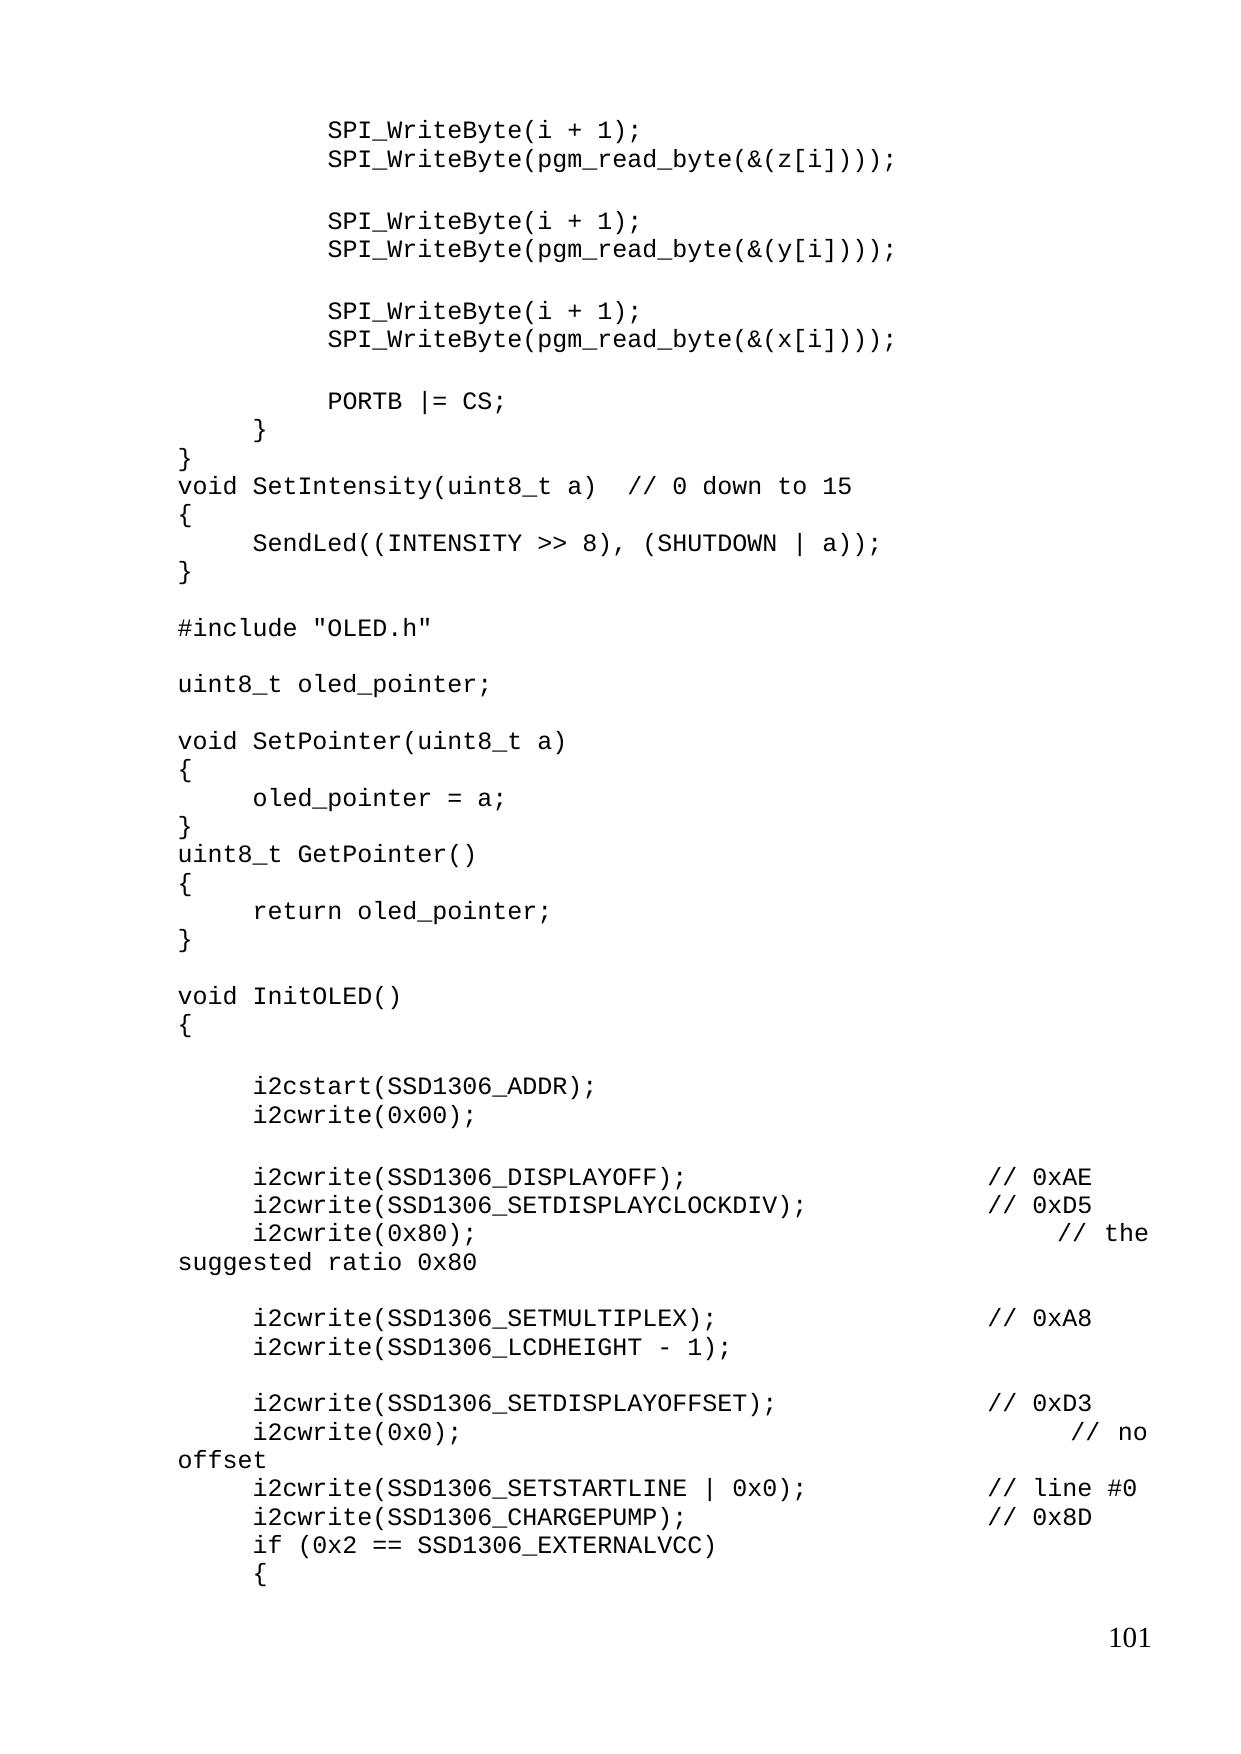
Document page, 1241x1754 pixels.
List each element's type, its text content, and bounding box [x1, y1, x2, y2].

text PORTB |= CS; [177, 389, 1152, 417]
text SPI_WriteByte(pgm_read_byte(&(z[i]))); [177, 146, 1152, 175]
text SPI_WriteByte(i + 1); [177, 298, 1152, 327]
text void SetPointer(uint8_t a) [177, 729, 1152, 757]
text { [177, 502, 1152, 530]
text i2cwrite(0x00); [177, 1102, 1152, 1131]
text i2cstart(SSD1306_ADDR); [177, 1074, 1152, 1102]
text i2cwrite(0x80); // the suggested ratio 0x80 [177, 1221, 1152, 1277]
text SendLed((INTENSITY >> 8), (SHUTDOWN | a)); [177, 530, 1152, 559]
text i2cwrite(SSD1306_DISPLAYOFF); // 0xAE [177, 1164, 1152, 1192]
text return oled_pointer; [177, 899, 1152, 927]
text i2cwrite(SSD1306_LCDHEIGHT - 1); [177, 1334, 1152, 1362]
text } [177, 559, 1152, 587]
text } [177, 417, 1152, 445]
text } [177, 445, 1152, 474]
text SPI_WriteByte(i + 1); [177, 208, 1152, 237]
text void SetIntensity(uint8_t a) // 0 down to 15 [177, 474, 1152, 502]
text { [177, 1561, 1152, 1589]
text { [177, 757, 1152, 785]
text SPI_WriteByte(pgm_read_byte(&(y[i]))); [177, 237, 1152, 265]
text } [177, 927, 1152, 955]
text { [177, 870, 1152, 899]
text i2cwrite(SSD1306_SETMULTIPLEX); // 0xA8 [177, 1306, 1152, 1334]
text SPI_WriteByte(i + 1); [177, 118, 1152, 146]
text void InitOLED() [177, 984, 1152, 1012]
text SPI_WriteByte(pgm_read_byte(&(x[i]))); [177, 327, 1152, 355]
text { [177, 1012, 1152, 1040]
text oled_pointer = a; [177, 785, 1152, 814]
text i2cwrite(SSD1306_CHARGEPUMP); // 0x8D [177, 1504, 1152, 1532]
text i2cwrite(SSD1306_SETSTARTLINE | 0x0); // line #0 [177, 1476, 1152, 1504]
text if (0x2 == SSD1306_EXTERNALVCC) [177, 1532, 1152, 1561]
text i2cwrite(SSD1306_SETDISPLAYCLOCKDIV); // 0xD5 [177, 1192, 1152, 1221]
text uint8_t GetPointer() [177, 842, 1152, 870]
text i2cwrite(0x0); // no offset [177, 1419, 1152, 1476]
text i2cwrite(SSD1306_SETDISPLAYOFFSET); // 0xD3 [177, 1391, 1152, 1419]
text uint8_t oled_pointer; [177, 672, 1152, 700]
text } [177, 814, 1152, 842]
text #include "OLED.h" [177, 615, 1152, 644]
